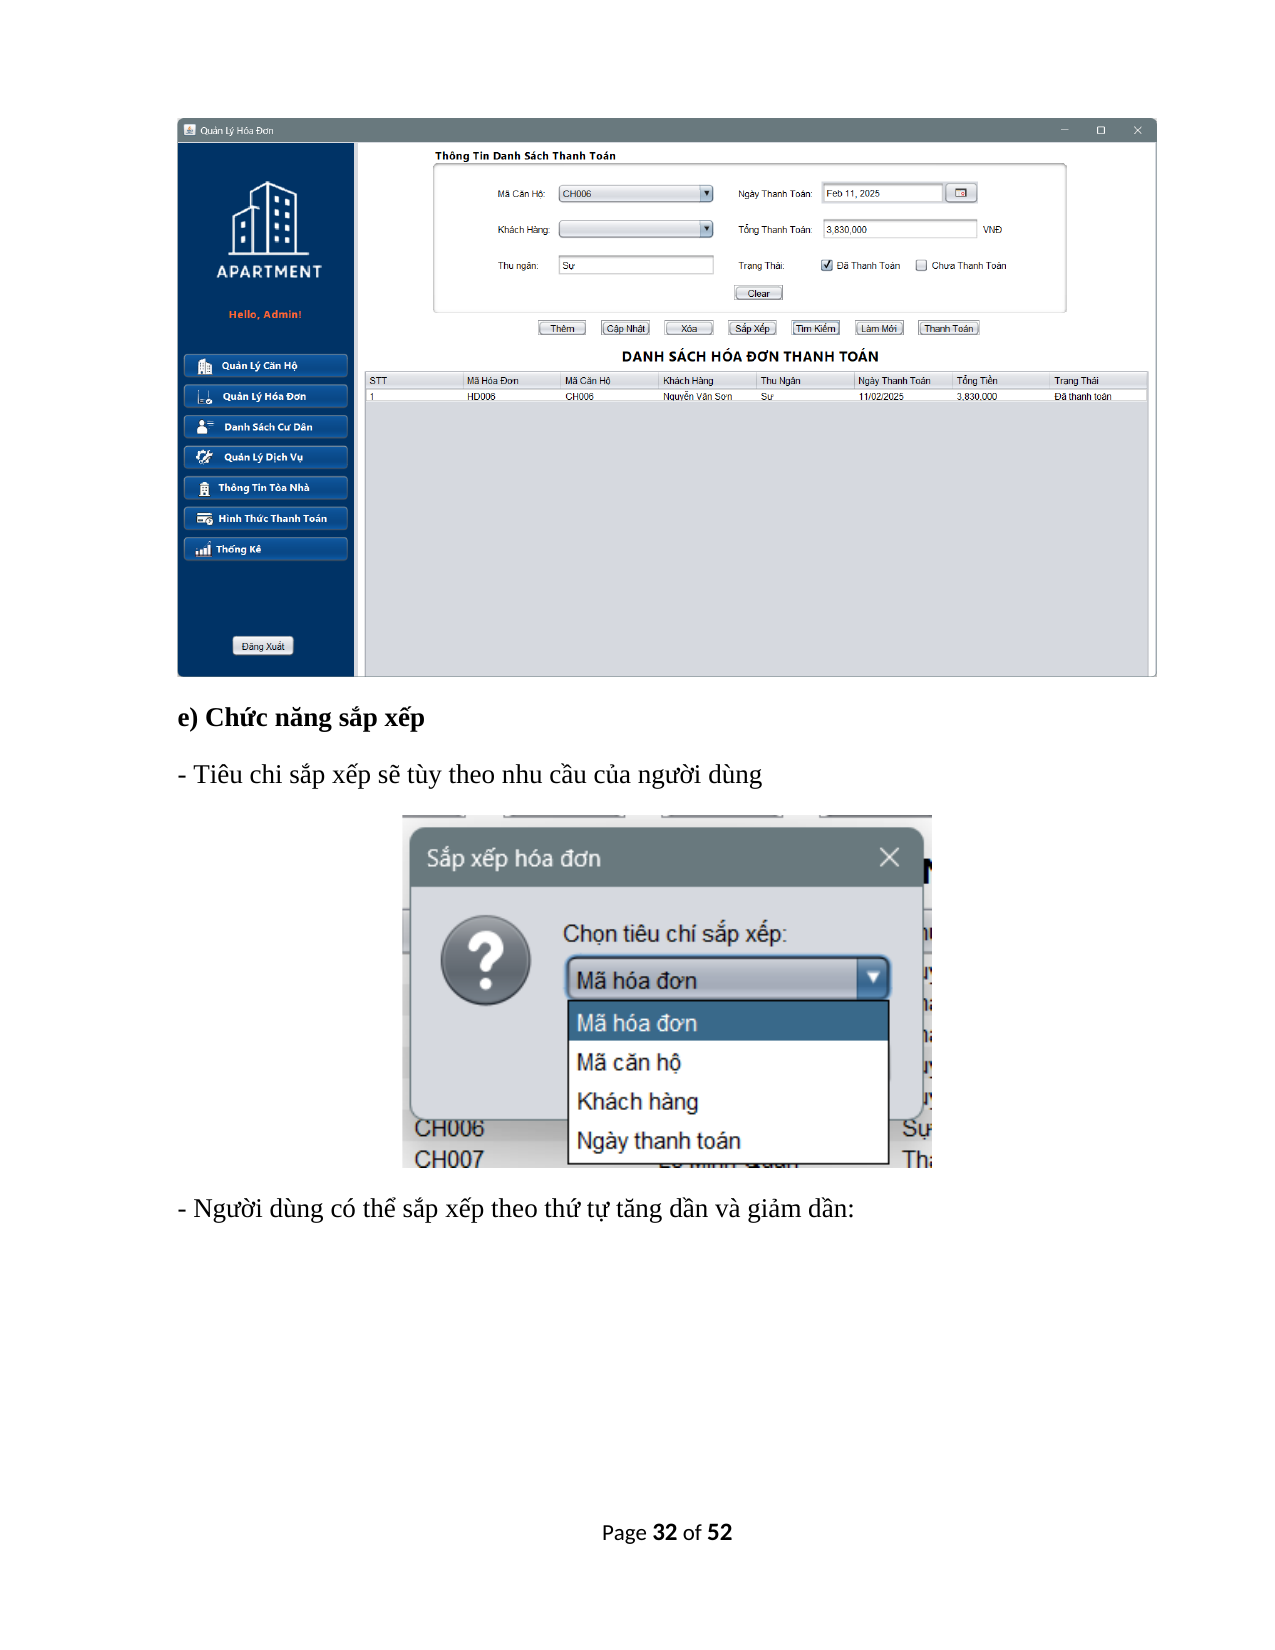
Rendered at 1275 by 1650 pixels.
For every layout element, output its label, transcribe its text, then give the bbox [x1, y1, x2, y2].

picture [177, 118, 1157, 677]
picture [402, 815, 932, 1168]
text e) Chức năng sắp xếp [177, 701, 1157, 733]
text - Tiêu chi sắp xếp sẽ tùy theo nhu cầu của người dùng [177, 758, 1157, 790]
text - Người dùng có thể sắp xếp theo thứ tự tăng dần và giảm dần: [177, 1192, 1157, 1223]
